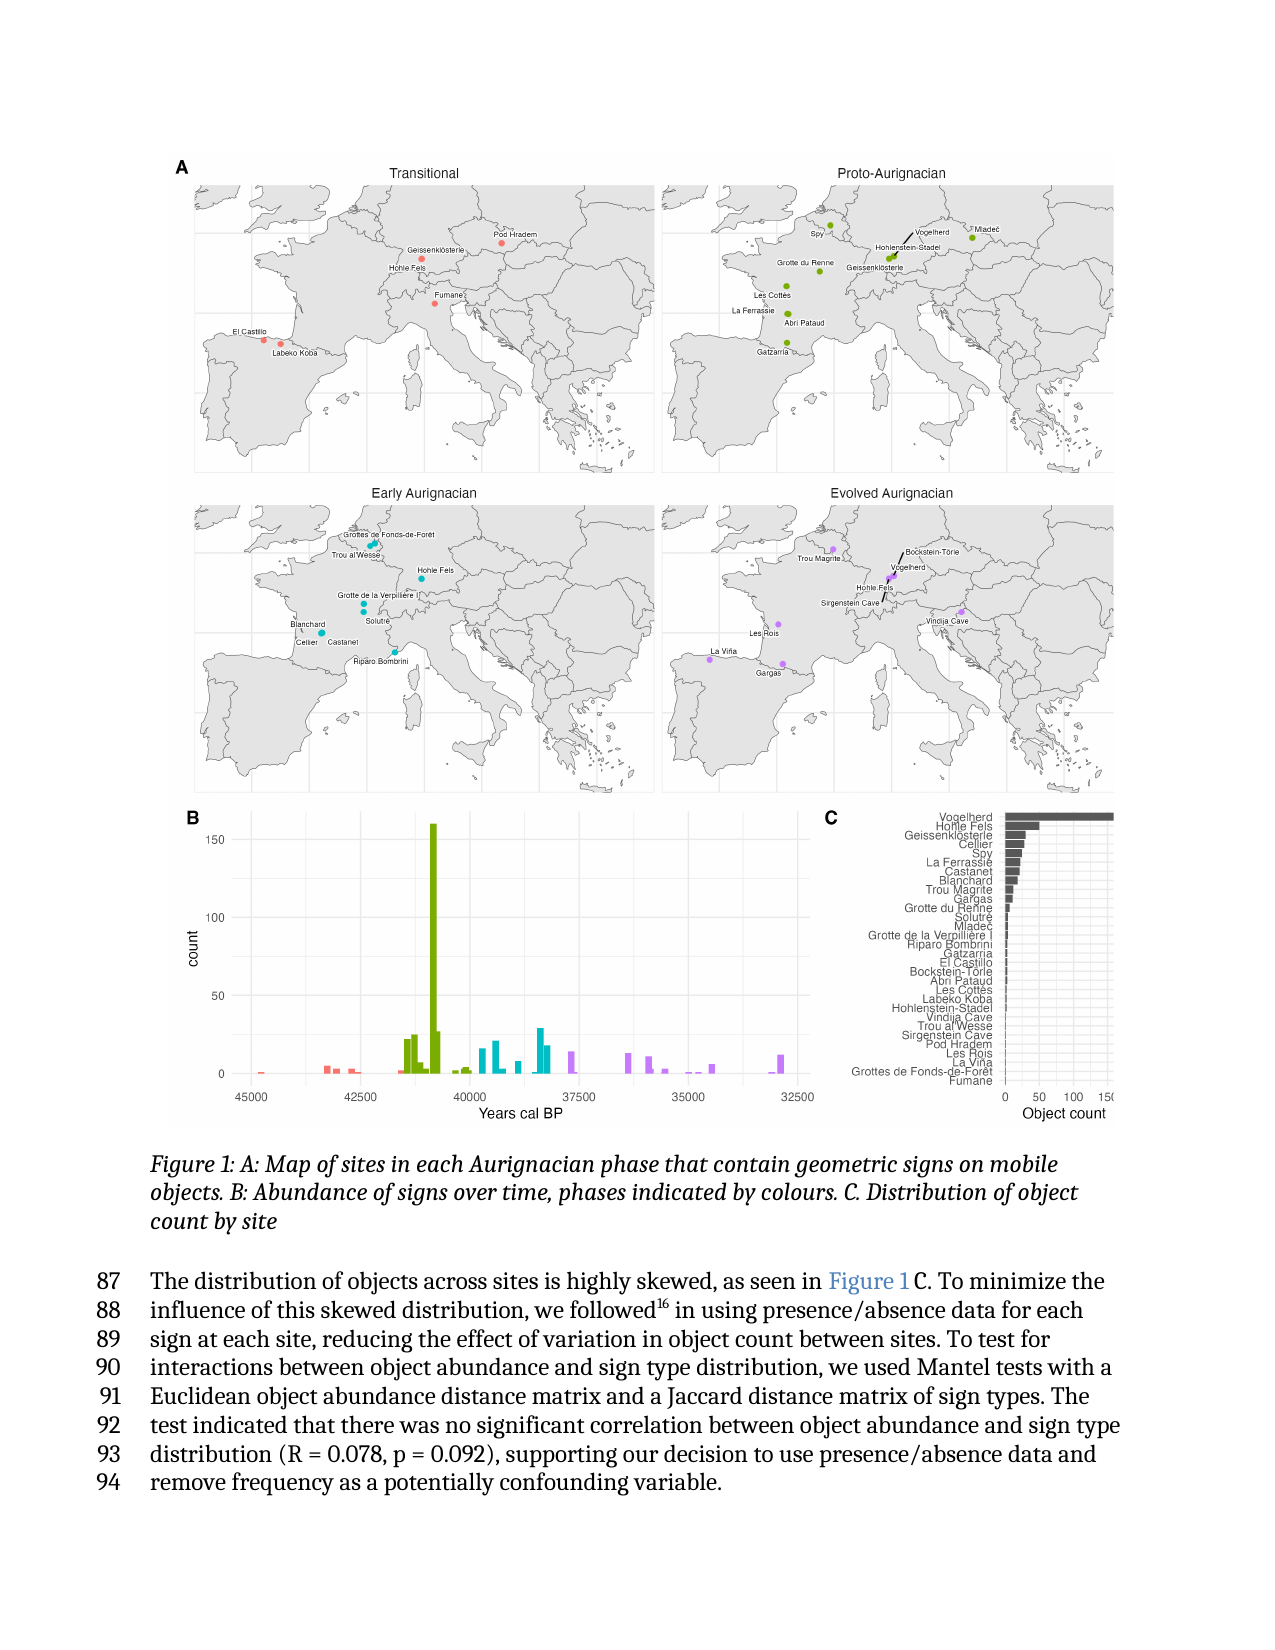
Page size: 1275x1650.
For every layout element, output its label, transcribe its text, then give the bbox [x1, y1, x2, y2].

table_header Figure 1: A: Map of sites in each Aurignacian phase that contain geometric signs on mobile objects. B: Abundance of signs over time, phases indicated by colours. C. Distribution of object count by site [139, 150, 1114, 1248]
text The distribution of objects across sites is highly skewed, as seen in Figure 1 C. To minimize the influence of this skewed distribution, we followed16 in using presence/absence data for each sign at each site, reducing the effect of variation in object count between sites. To test for interactions between object abundance and sign type distribution, we used Mantel tests with a Euclidean object abundance distance matrix and a Jaccard distance matrix of sign types. The test indicated that there was no significant correlation between object abundance and sign type distribution (R = 0.078, p = 0.092), supporting our decision to use presence/absence data and remove frequency as a potentially confounding variable. [150, 1267, 1125, 1497]
picture [168, 153, 1114, 1129]
